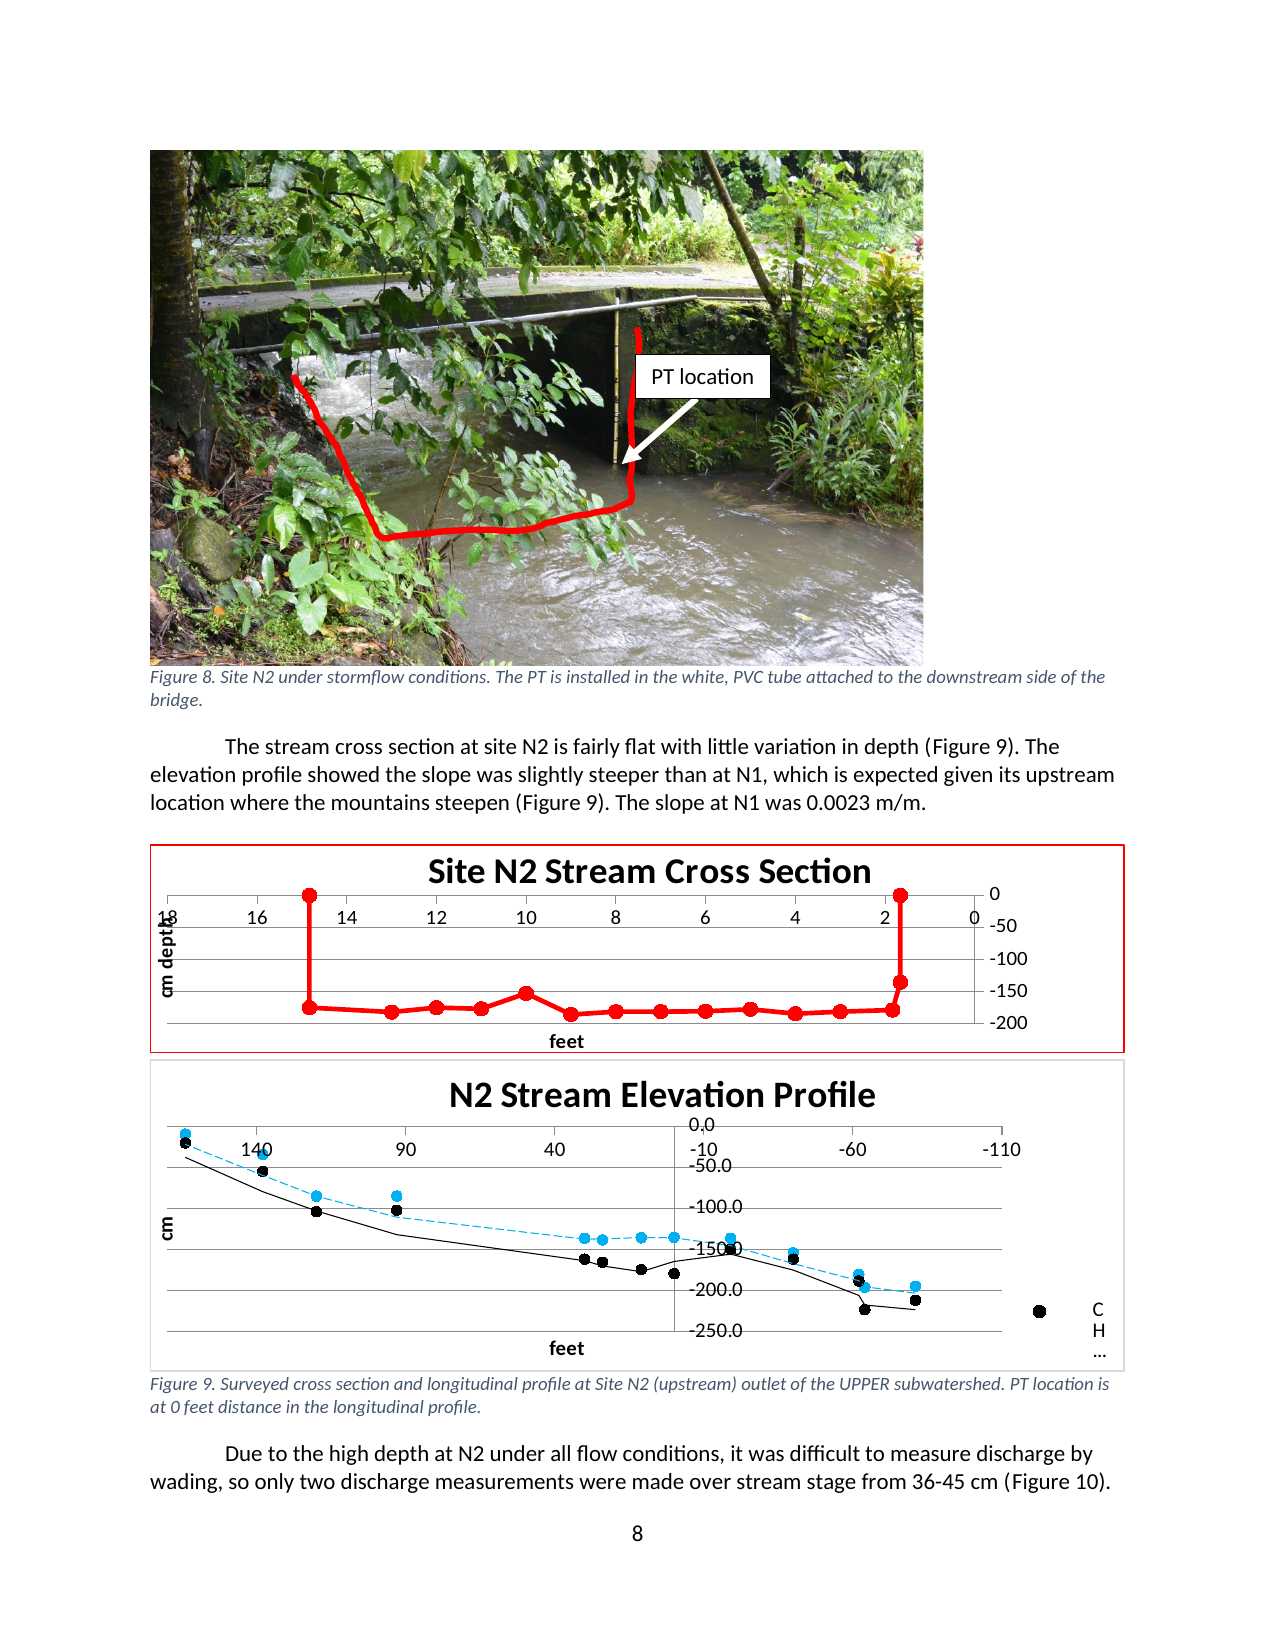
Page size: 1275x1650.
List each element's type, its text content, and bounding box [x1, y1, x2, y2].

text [150, 1439, 1125, 1495]
text The stream cross section at site N2 is fairly flat with little variation in depth (Figure 9). The elevation profile showed the slope was slightly steeper than at N1, which is expected given its upstream location where the mountains steepen (Figure 9). The slope at N1 was 0.0023 m/m. [150, 732, 1125, 816]
picture [150, 150, 924, 666]
